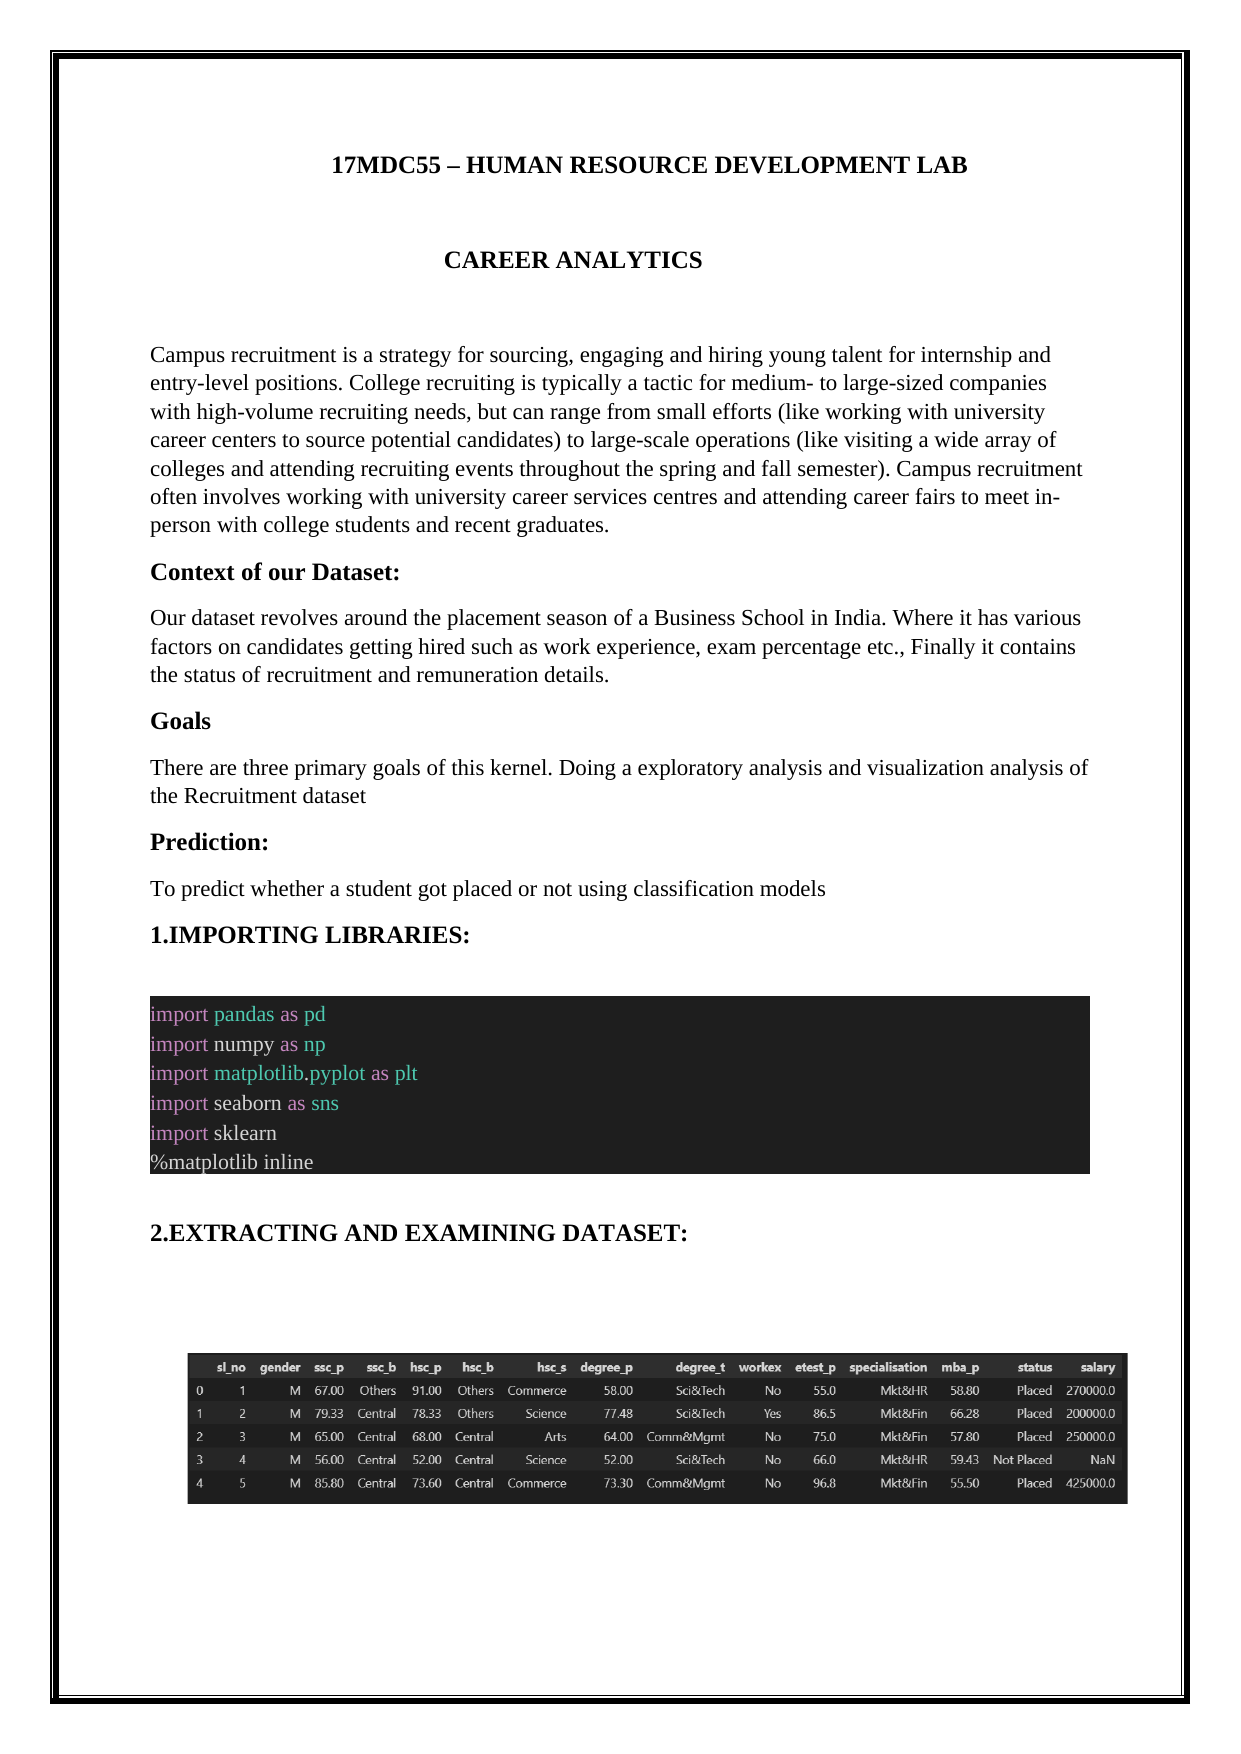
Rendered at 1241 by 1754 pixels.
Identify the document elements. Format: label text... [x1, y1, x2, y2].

list 2.EXTRACTING AND EXAMINING DATASET: [150, 1218, 1090, 1247]
text Prediction: [150, 827, 1090, 856]
text import sklearn [150, 1115, 1090, 1145]
text There are three primary goals of this kernel. Doing a exploratory analysis and visualization analysis of the Recruitment dataset [150, 754, 1090, 809]
text To predict whether a student got placed or not using classification models [150, 875, 1090, 902]
text import numpy as np [150, 1026, 1090, 1056]
text %matplotlib inline [150, 1145, 1090, 1174]
text import pandas as pd [150, 996, 1090, 1026]
text Our dataset revolves around the placement season of a Business School in India. Where it has various factors on candidates getting hired such as work experience, exam percentage etc., Finally it contains the status of recruitment and remuneration details. [150, 604, 1090, 687]
text Context of our Dataset: [150, 557, 1090, 585]
text Campus recruitment is a strategy for sourcing, engaging and hiring young talent for internship and entry-level positions. College recruiting is typically a tactic for medium- to large-sized companies with high-volume recruiting needs, but can range from small efforts (like working with university career centers to source potential candidates) to large-scale operations (like visiting a wide array of colleges and attending recruiting events throughout the spring and fall semester). Campus recruitment often involves working with university career services centres and attending career fairs to meet in-person with college students and recent graduates. [150, 341, 1090, 538]
picture [187, 1353, 1128, 1504]
text import matplotlib.pyplot as plt [150, 1056, 1090, 1086]
list 1.IMPORTING LIBRARIES: [150, 920, 1090, 949]
text CAREER ANALYTICS [150, 245, 1090, 274]
text 17MDC55 – HUMAN RESOURCE DEVELOPMENT LAB [150, 150, 1090, 179]
text import seaborn as sns [150, 1086, 1090, 1115]
text Goals [150, 706, 1090, 735]
